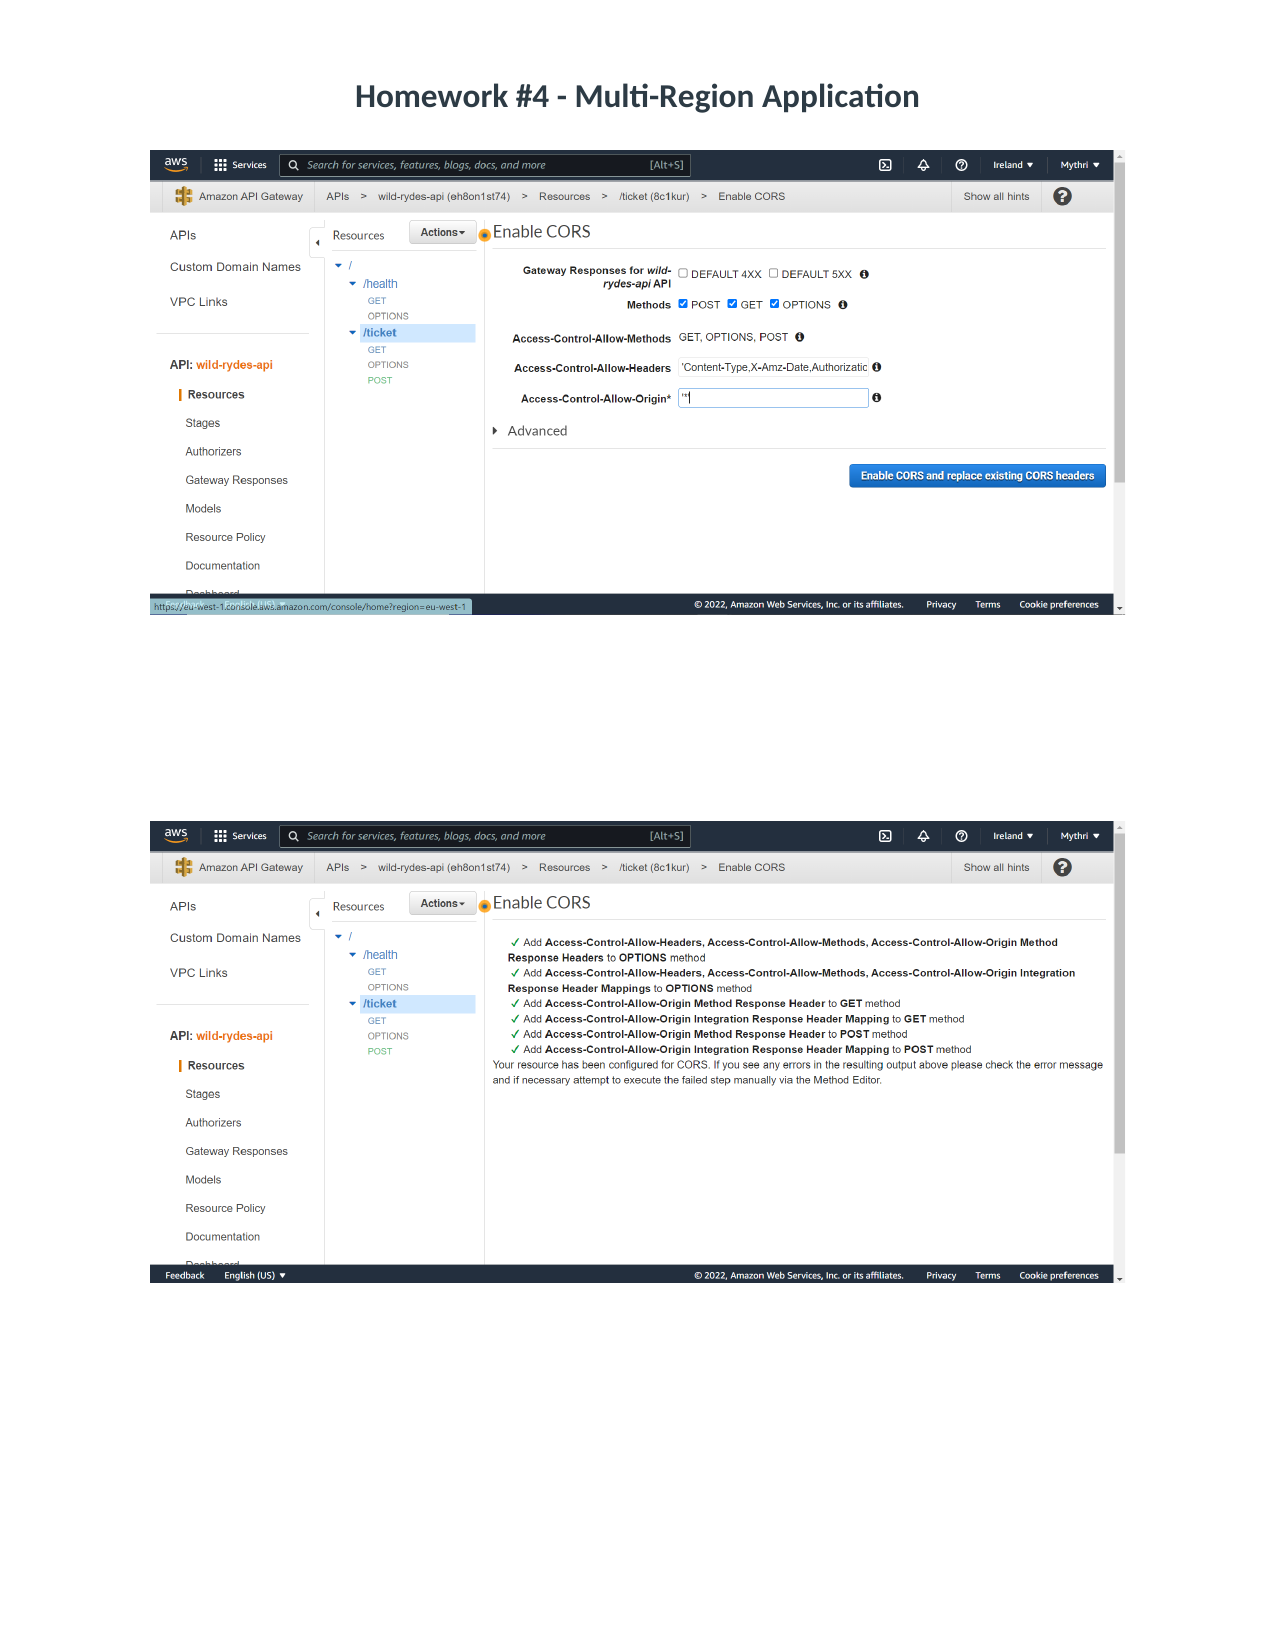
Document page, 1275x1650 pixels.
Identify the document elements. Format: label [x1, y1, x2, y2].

picture [150, 821, 1125, 1283]
picture [150, 150, 1125, 615]
